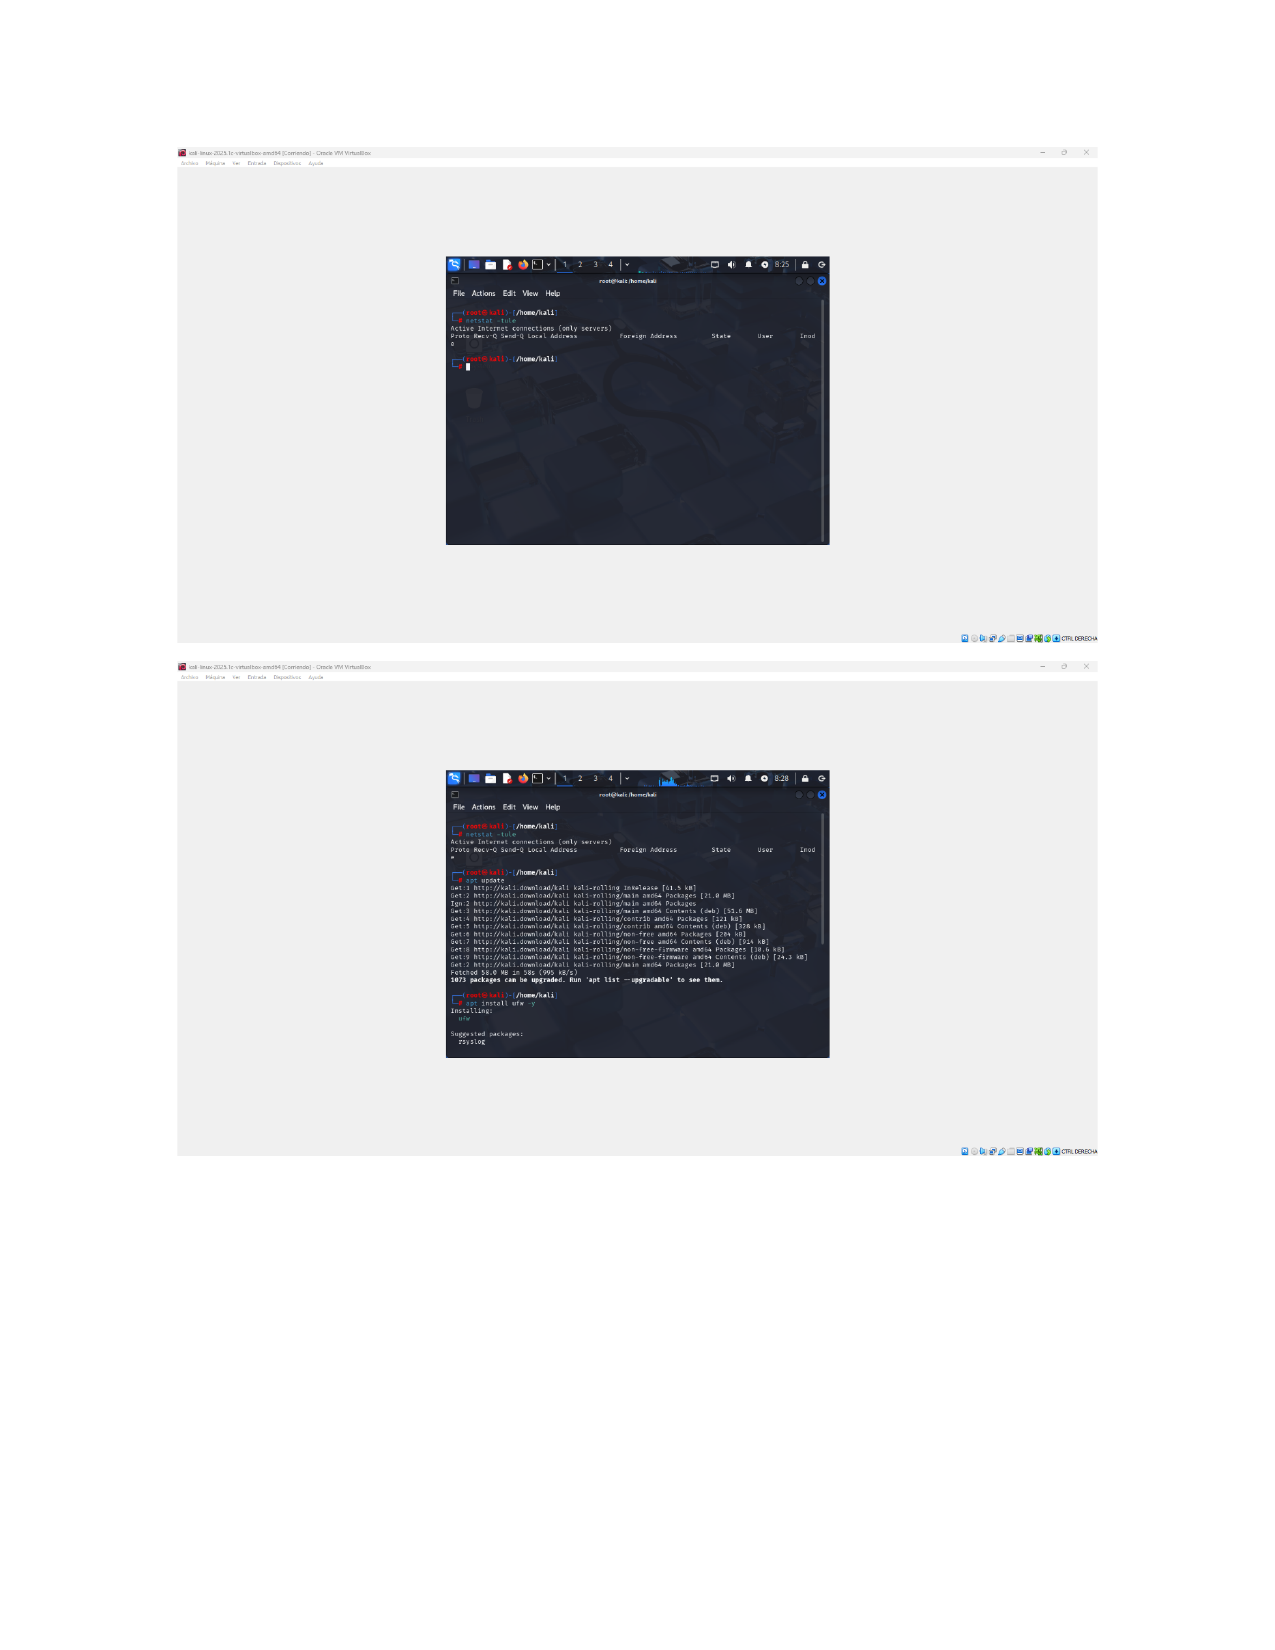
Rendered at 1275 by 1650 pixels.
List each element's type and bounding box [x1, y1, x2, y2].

picture [177, 661, 1098, 1156]
picture [177, 147, 1098, 643]
